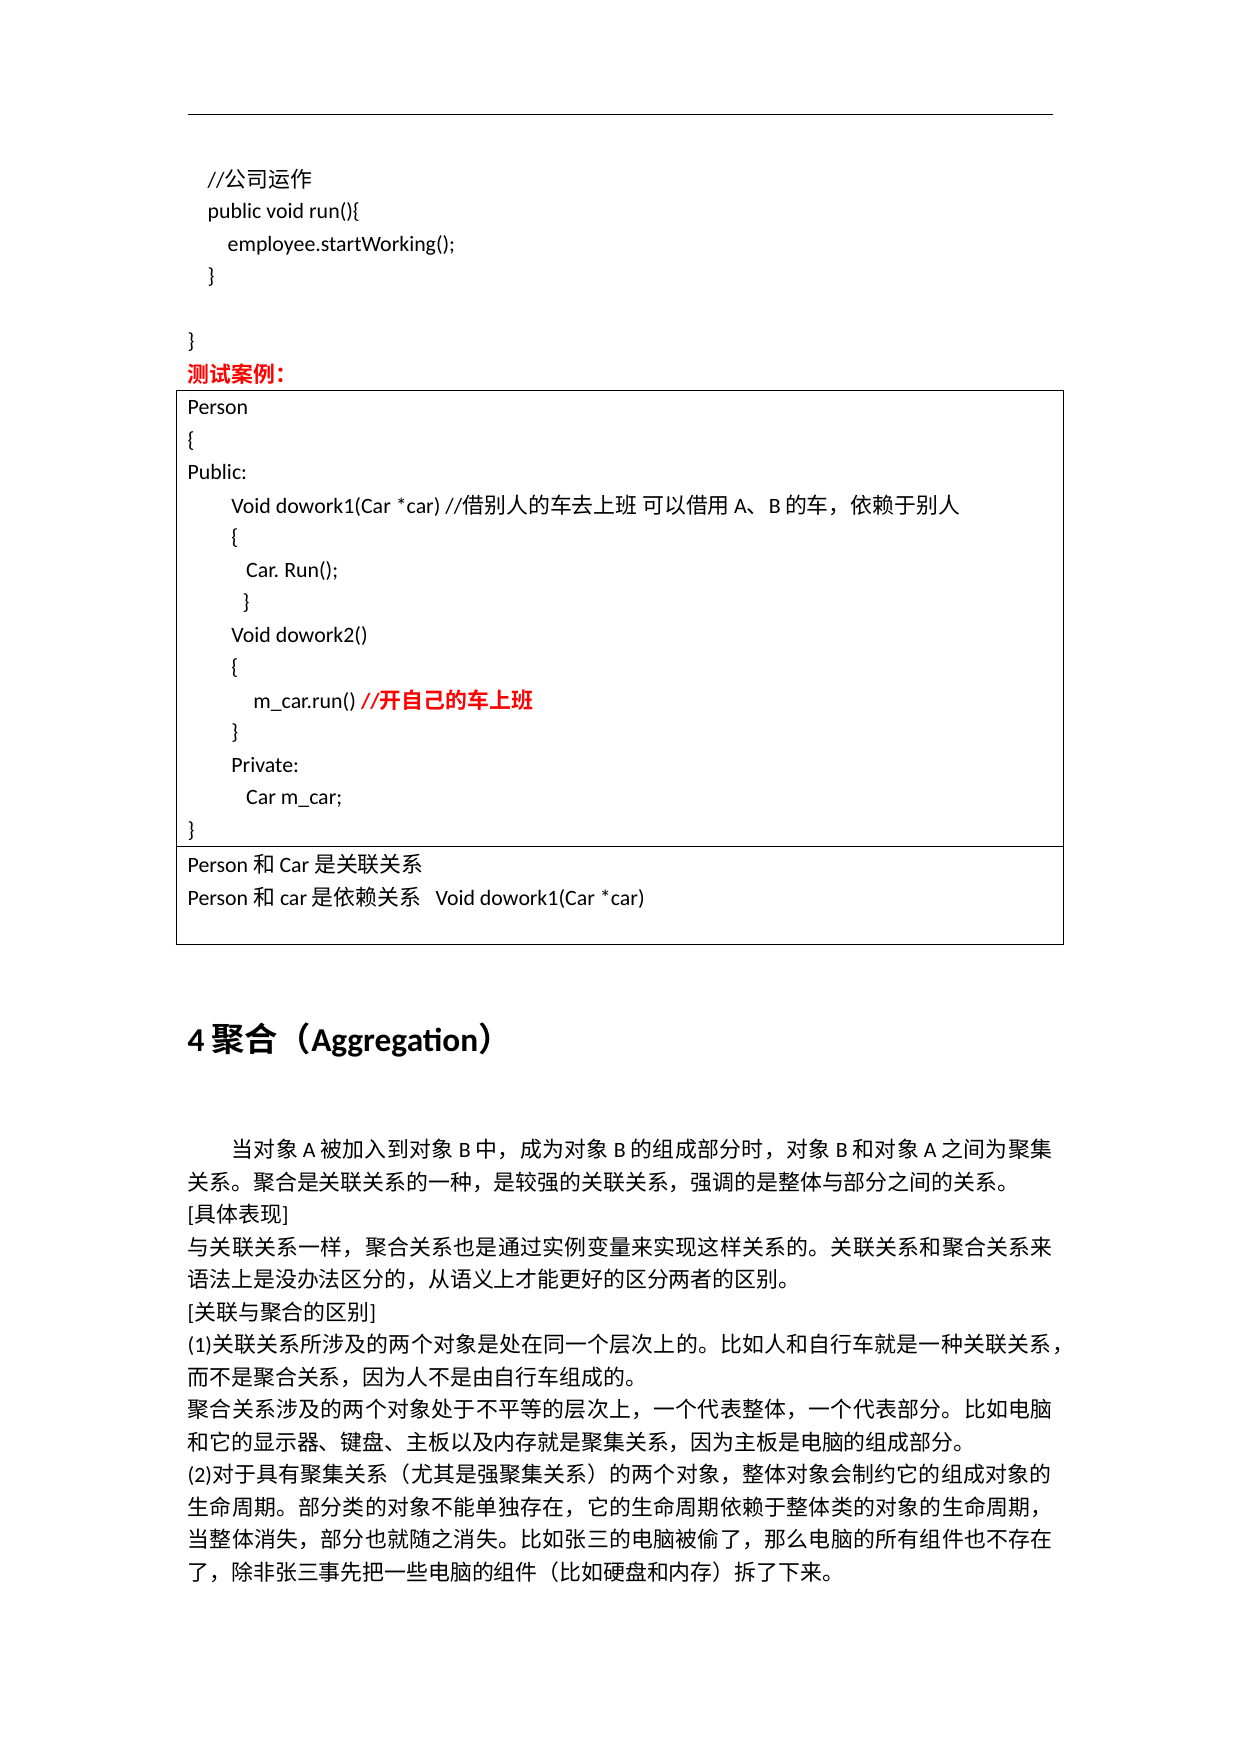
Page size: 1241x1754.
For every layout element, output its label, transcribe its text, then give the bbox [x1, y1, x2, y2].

text } [187, 324, 1053, 357]
table_header Person { Public: Void dowork1(Car *car) //借别人的车去上班 可以借用A、B的车，依赖于别人 { Car. Run(); } Void dowork2() { m_car.run() //开自己的车上班 } Private: Car m_car; } [177, 391, 1063, 846]
subtitle 4聚合（Aggregation） [187, 1005, 1053, 1070]
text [187, 1132, 1053, 1587]
text } [187, 259, 1053, 292]
text 测试案例： [187, 357, 1053, 389]
table_cell Person 和Car 是关联关系 Person 和 car是依赖关系 Void dowork1(Car *car) [177, 847, 1063, 944]
text employee.startWorking(); [187, 227, 1053, 259]
text //公司运作 [187, 162, 1053, 194]
text public void run(){ [187, 194, 1053, 227]
